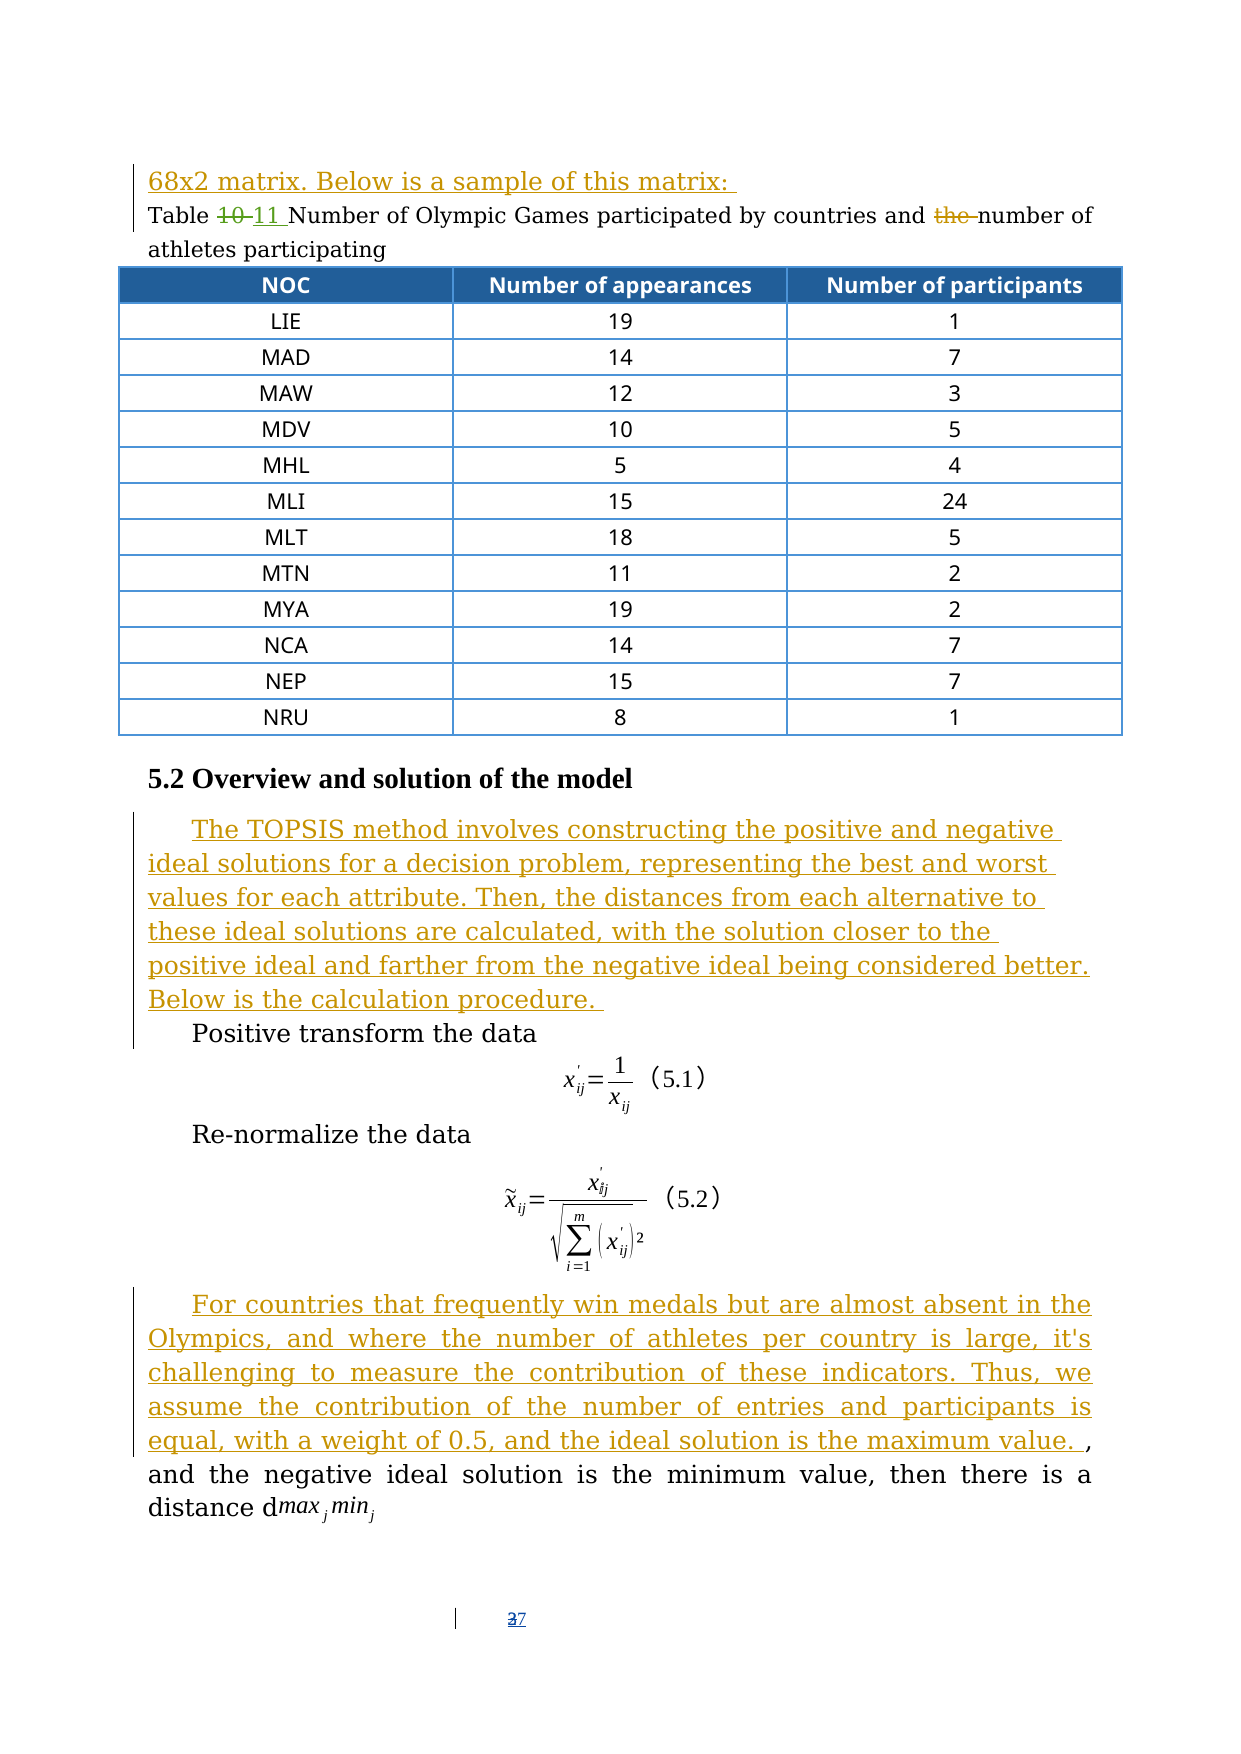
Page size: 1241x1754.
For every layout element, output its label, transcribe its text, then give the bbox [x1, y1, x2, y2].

text Table Number of Olympic Games participated by countries and number of athletes participating [148, 198, 1092, 266]
table_header Number of participants [788, 268, 1121, 302]
table_cell 7 [788, 628, 1121, 662]
table_cell MDV [120, 412, 452, 446]
table_cell 8 [454, 700, 786, 734]
table_cell 5 [454, 448, 786, 482]
table_cell 14 [454, 628, 786, 662]
table_cell 24 [788, 484, 1121, 518]
table_cell 15 [454, 484, 786, 518]
table_cell NEP [120, 664, 452, 698]
table_cell NRU [120, 700, 452, 734]
table_cell 5 [788, 412, 1121, 446]
text 5.2 Overview and solution of the model [148, 761, 1092, 795]
table_cell 1 [788, 304, 1121, 338]
table_cell 1 [788, 700, 1121, 734]
table_cell MLT [120, 520, 452, 554]
table_cell MHL [120, 448, 452, 482]
table_cell 3 [788, 376, 1121, 410]
table_cell 12 [454, 376, 786, 410]
text Re-normalize the data [148, 1117, 1092, 1151]
text , and the negative ideal solution is the minimum value, then there is a distance d [148, 1350, 1092, 1383]
table_cell 11 [454, 556, 786, 590]
table_cell 5 [788, 520, 1121, 554]
table_cell 7 [788, 340, 1121, 374]
text , and the negative ideal solution is the minimum value, then there is a distance d [148, 1287, 1092, 1349]
table_cell 7 [788, 664, 1121, 698]
table_cell MAD [120, 340, 452, 374]
table_cell MTN [120, 556, 452, 590]
table_cell 2 [788, 556, 1121, 590]
table_cell 15 [454, 664, 786, 698]
table_cell 14 [454, 340, 786, 374]
table_cell 2 [788, 592, 1121, 626]
text , and the negative ideal solution is the minimum value, then there is a distance d [148, 1384, 1092, 1417]
table_header Number of appearances [454, 268, 786, 302]
table_cell LIE [120, 304, 452, 338]
table_cell MAW [120, 376, 452, 410]
table_cell 18 [454, 520, 786, 554]
table_header NOC [120, 268, 452, 302]
table_cell NCA [120, 628, 452, 662]
table_cell 19 [454, 592, 786, 626]
table_cell 4 [788, 448, 1121, 482]
text , and the negative ideal solution is the minimum value, then there is a distance d [148, 1418, 1092, 1525]
text Positive transform the data [148, 1015, 1092, 1049]
table_cell 19 [454, 304, 786, 338]
table_cell MYA [120, 592, 452, 626]
table_cell MLI [120, 484, 452, 518]
table_cell 10 [454, 412, 786, 446]
